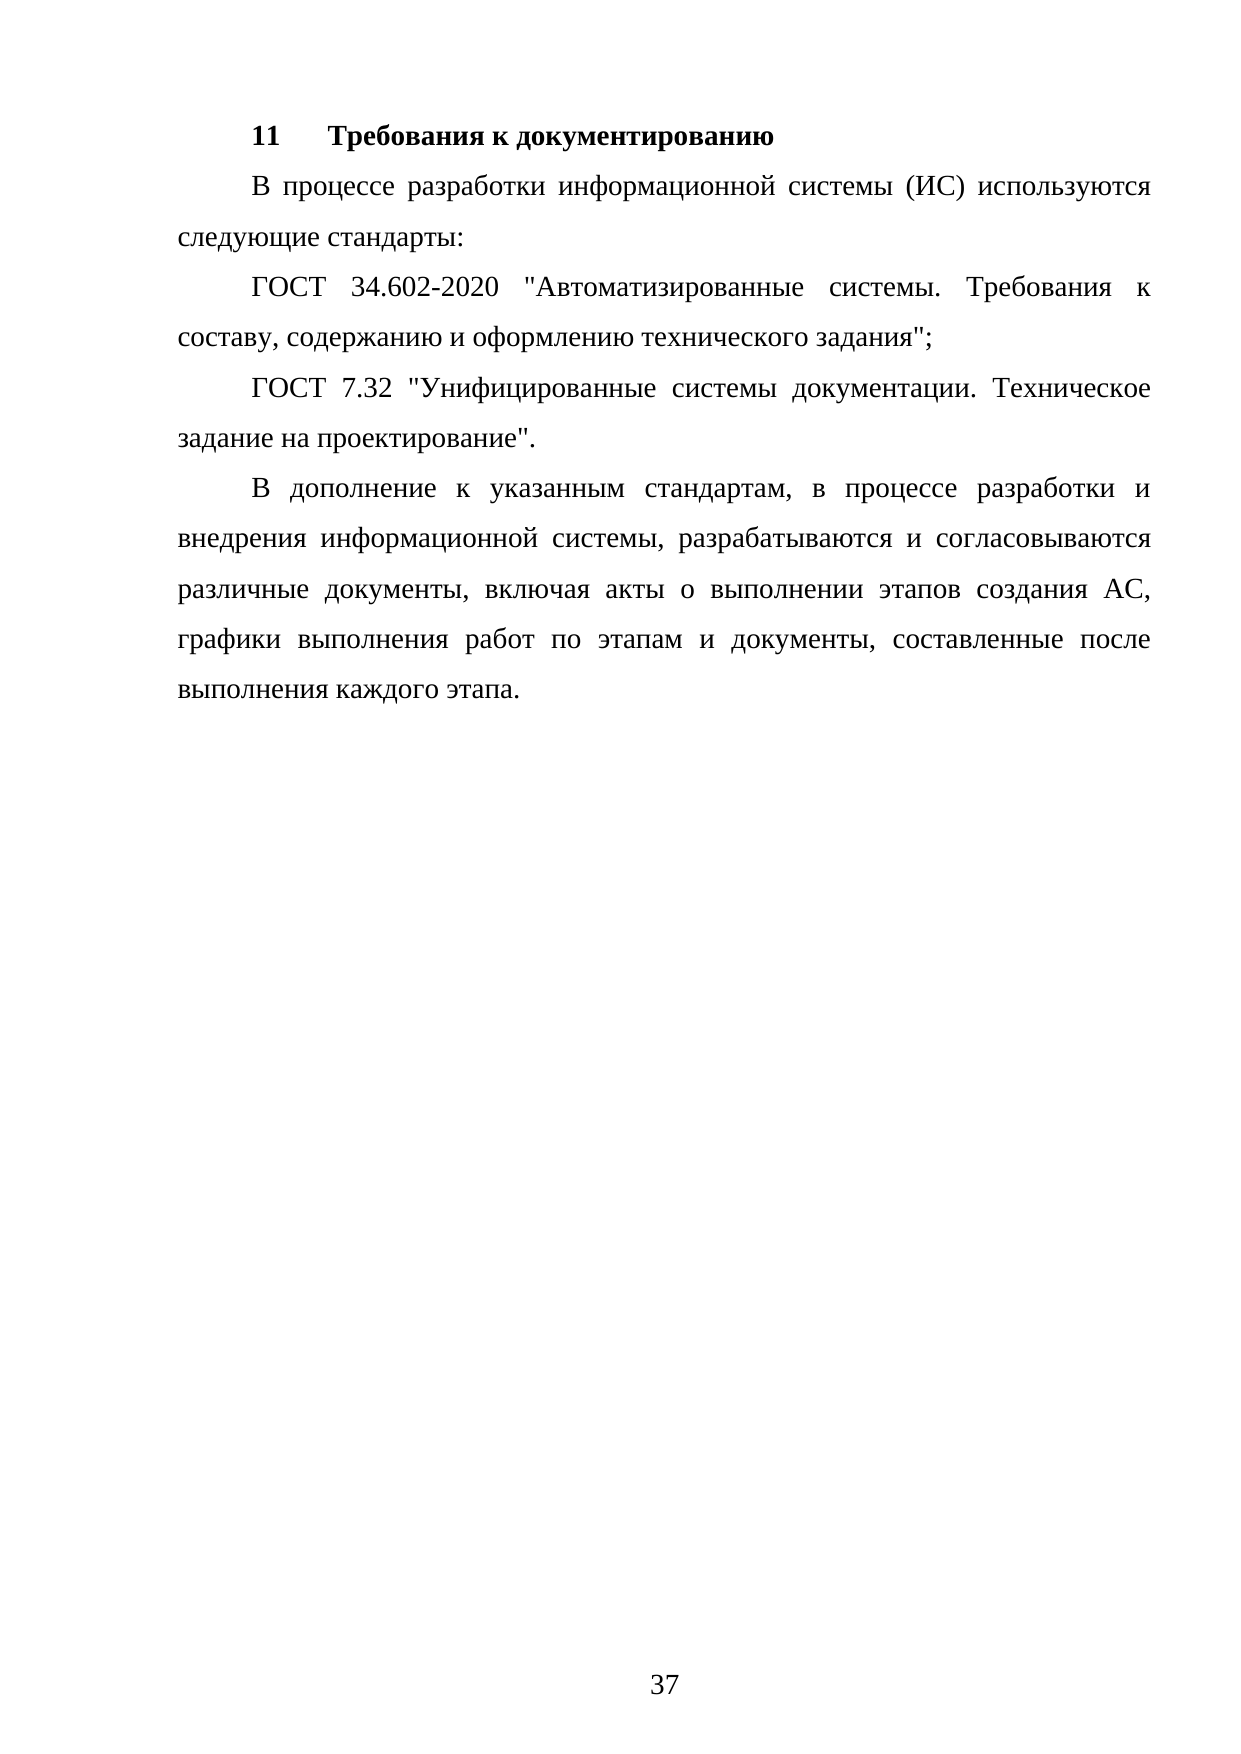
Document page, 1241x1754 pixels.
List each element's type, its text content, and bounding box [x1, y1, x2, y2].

text ГОСТ 7.32 "Унифицированные системы документации. Техническое задание на проектирование". [177, 370, 1152, 453]
subtitle Требования к документированию [177, 118, 1152, 152]
text ГОСТ 34.602-2020 "Автоматизированные системы. Требования к составу, содержанию и оформлению технического задания"; [177, 269, 1152, 353]
text В процессе разработки информационной системы (ИС) используются следующие стандарты: [177, 168, 1152, 252]
text В дополнение к указанным стандартам, в процессе разработки и внедрения информационной системы, разрабатываются и согласовываются различные документы, включая акты о выполнении этапов создания АС, графики выполнения работ по этапам и документы, составленные после выполнения каждого этапа. [177, 470, 1152, 705]
